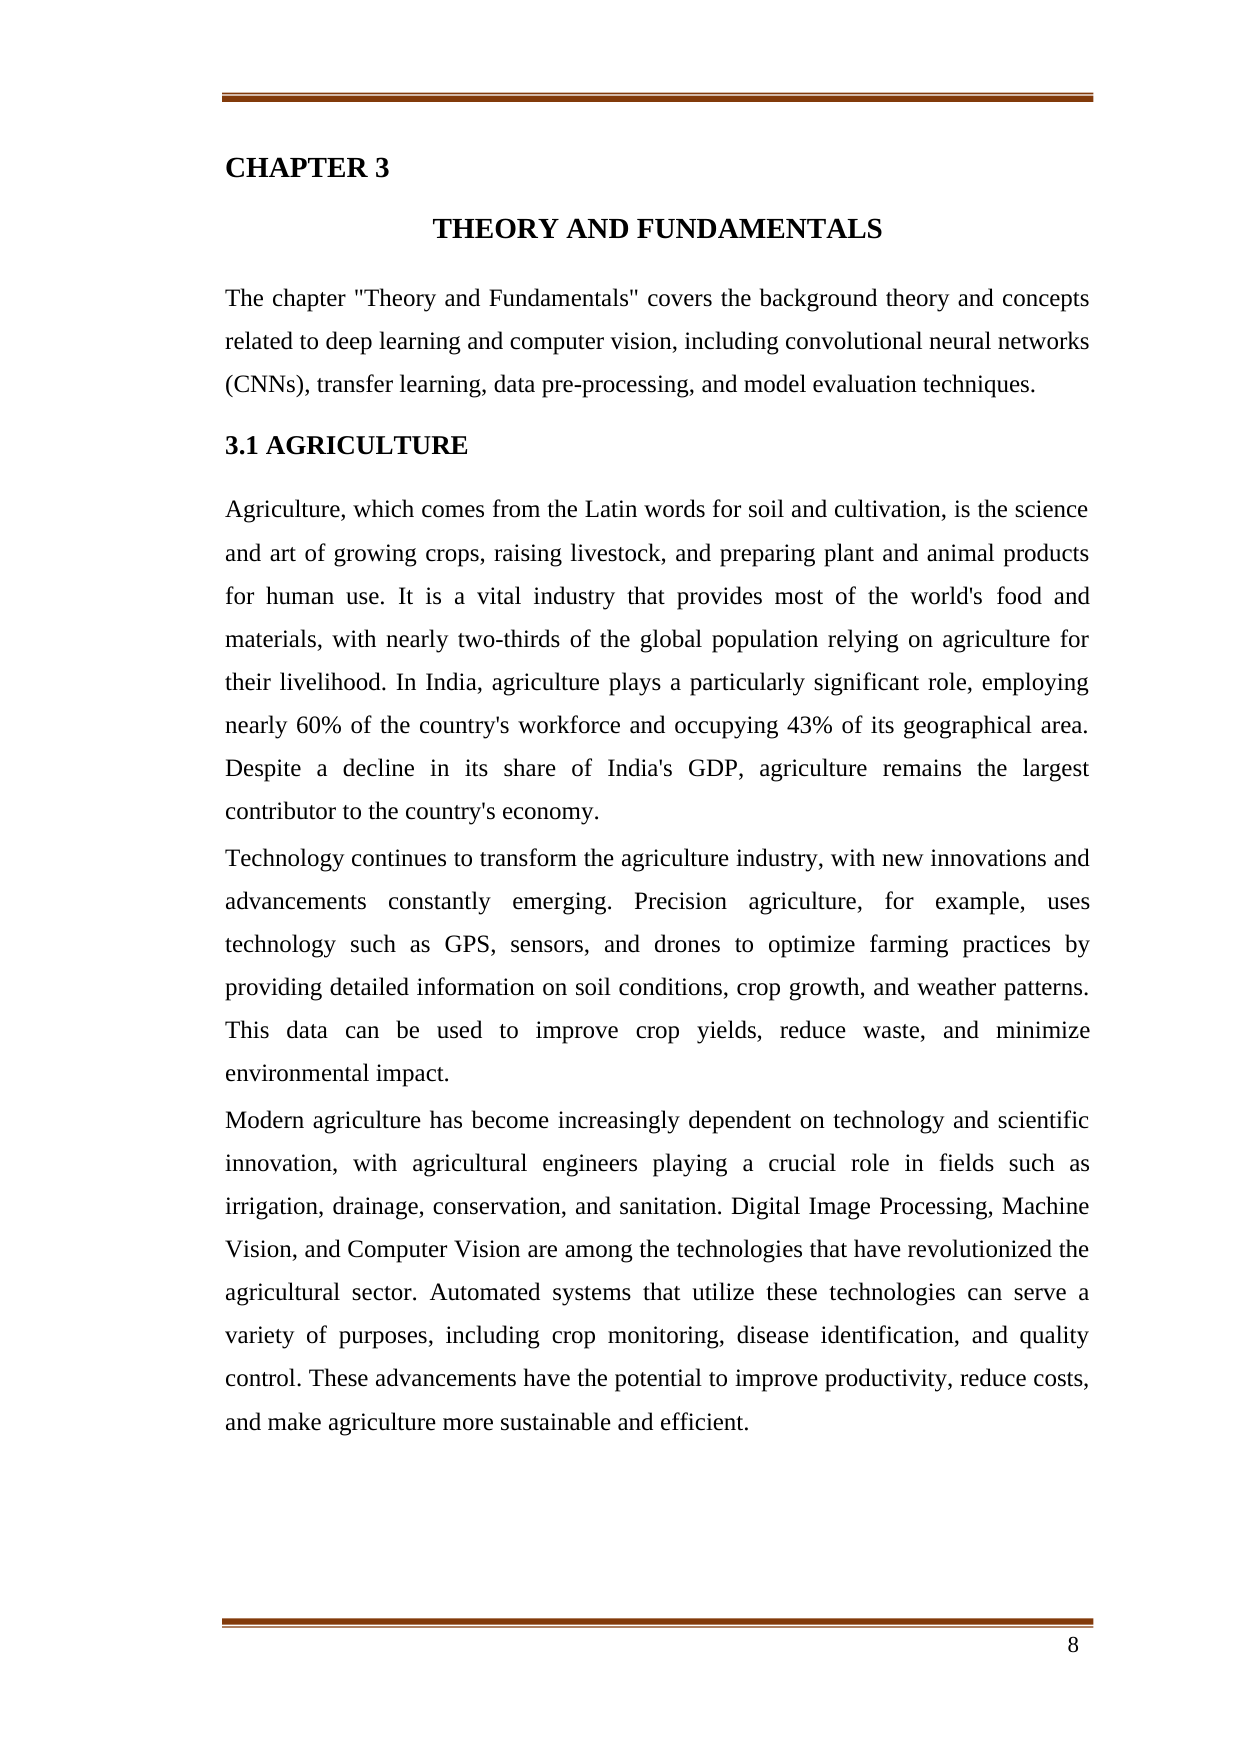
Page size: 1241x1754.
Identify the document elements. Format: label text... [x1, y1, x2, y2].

text Technology continues to transform the agriculture industry, with new innovations and advancements constantly emerging. Precision agriculture, for example, uses technology such as GPS, sensors, and drones to optimize farming practices by providing detailed information on soil conditions, crop growth, and weather patterns. This data can be used to improve crop yields, reduce waste, and minimize environmental impact. [225, 843, 1091, 1087]
text Agriculture, which comes from the Latin words for soil and cultivation, is the science and art of growing crops, raising livestock, and preparing plant and animal products for human use. It is a vital industry that provides most of the world's food and materials, with nearly two-thirds of the global population relying on agriculture for their livelihood. In India, agriculture plays a particularly significant role, employing nearly 60% of the country's workforce and occupying 43% of its geographical area. Despite a decline in its share of India's GDP, agriculture remains the largest contributor to the country's economy. [225, 494, 1090, 825]
subtitle AGRICULTURE [225, 429, 1196, 461]
text The chapter "Theory and Fundamentals" covers the background theory and concepts related to deep learning and computer vision, including convolutional neural networks (CNNs), transfer learning, data pre-processing, and model evaluation techniques. [225, 283, 1090, 398]
subtitle CHAPTER 3 [225, 150, 1196, 184]
subtitle THEORY AND FUNDAMENTALS [413, 211, 902, 245]
text Modern agriculture has become increasingly dependent on technology and scientific innovation, with agricultural engineers playing a crucial role in fields such as irrigation, drainage, conservation, and sanitation. Digital Image Processing, Machine Vision, and Computer Vision are among the technologies that have revolutionized the agricultural sector. Automated systems that utilize these technologies can serve a variety of purposes, including crop monitoring, disease identification, and quality control. These advancements have the potential to improve productivity, reduce costs, and make agriculture more sustainable and efficient. [225, 1105, 1091, 1435]
